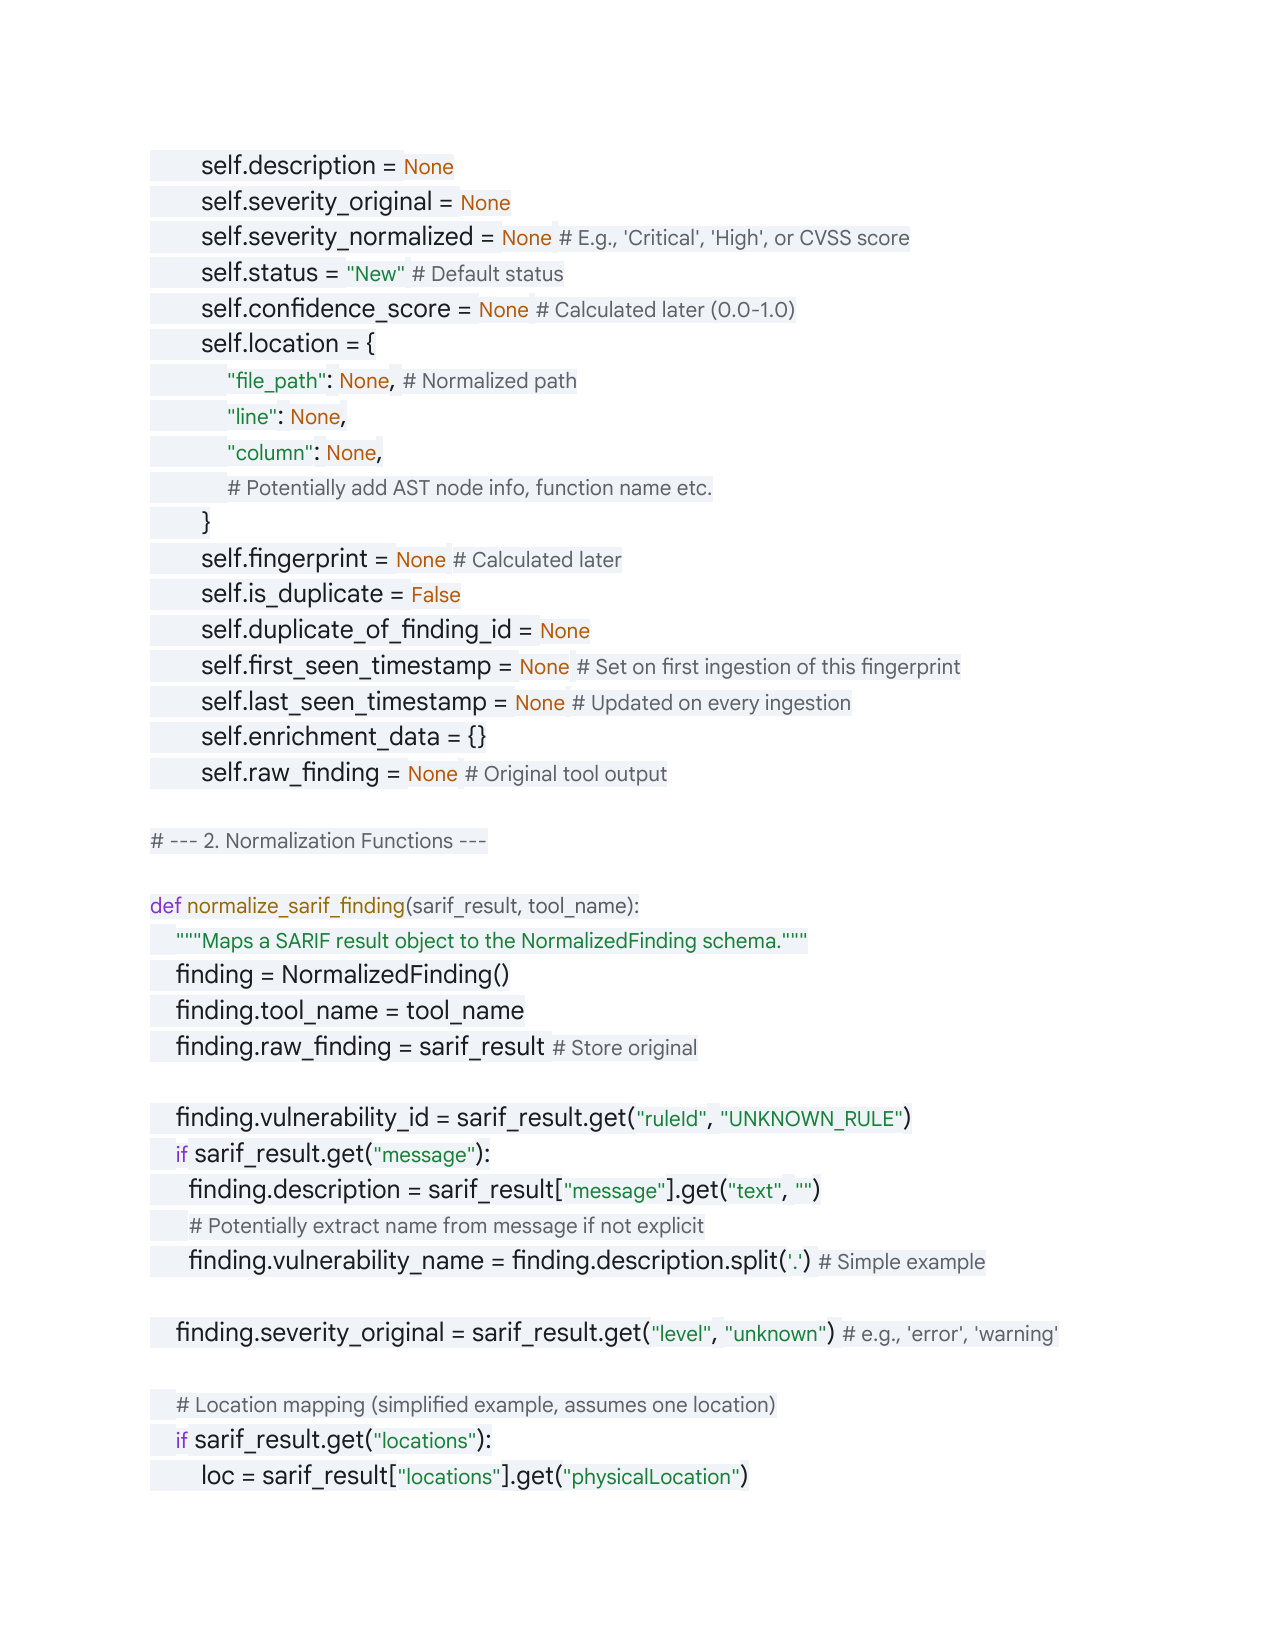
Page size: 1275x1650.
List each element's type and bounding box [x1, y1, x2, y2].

text [150, 150, 1125, 1491]
